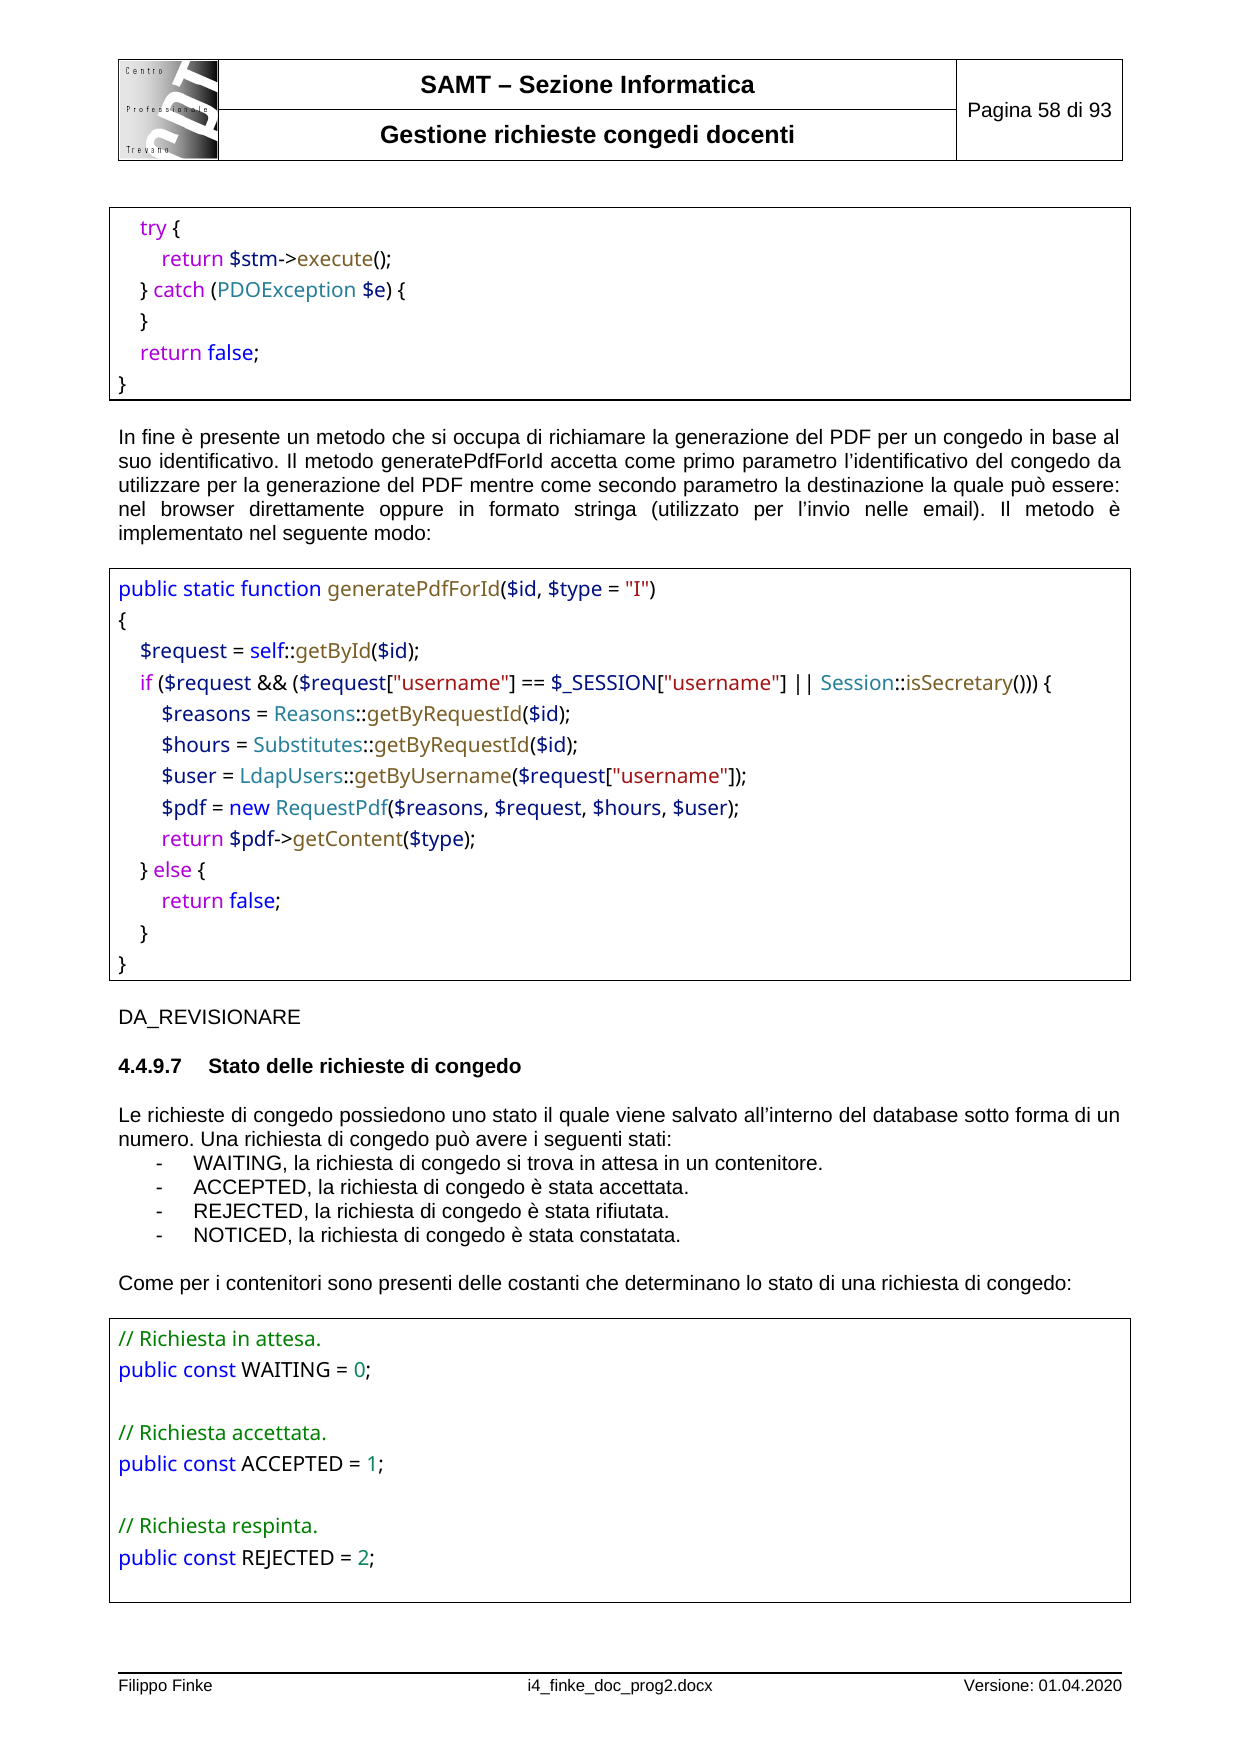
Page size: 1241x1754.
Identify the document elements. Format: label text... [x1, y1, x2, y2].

text public const WAITING = 0; [118, 1353, 1122, 1384]
text $reasons = Reasons::getByRequestId($id); [118, 696, 1122, 728]
text DA_REVISIONARE [118, 1005, 1122, 1029]
text $user = LdapUsers::getByUsername($request["username"]); [118, 759, 1122, 790]
text return false; [118, 335, 1122, 363]
list ACCEPTED, la richiesta di congedo è stata accettata. [156, 1174, 1122, 1198]
text $request = self::getById($id); [118, 634, 1122, 665]
text } catch (PDOException $e) { [118, 272, 1122, 304]
text } [110, 943, 1130, 980]
text return $stm->execute(); [118, 241, 1122, 272]
text Come per i contenitori sono presenti delle costanti che determinano lo stato di una richiesta di congedo: [118, 1270, 1122, 1294]
text { [118, 603, 1122, 634]
picture [118, 60, 218, 159]
text } [118, 915, 1122, 943]
list WAITING, la richiesta di congedo si trova in attesa in un contenitore. [156, 1151, 1122, 1174]
text if ($request && ($request["username"] == $_SESSION["username"] || Session::isSecretary())) { [118, 665, 1122, 696]
text // Richiesta accettata. [118, 1415, 1122, 1446]
text return $pdf->getContent($type); [118, 821, 1122, 853]
list REJECTED, la richiesta di congedo è stata rifiutata. [156, 1198, 1122, 1222]
text } else { [118, 853, 1122, 884]
text try { [110, 208, 1130, 241]
text } [118, 304, 1122, 335]
text public static function generatePdfForId($id, $type = "I") [110, 569, 1130, 603]
text public const REJECTED = 2; [118, 1540, 1122, 1571]
text In fine è presente un metodo che si occupa di richiamare la generazione del PDF per un congedo in base al suo identificativo. Il metodo generatePdfForId accetta come primo parametro l’identificativo del congedo da utilizzare per la generazione del PDF mentre come secondo parametro la destinazione la quale può essere: nel browser direttamente oppure in formato stringa (utilizzato per l’invio nelle email). Il metodo è implementato nel seguente modo: [118, 424, 1122, 544]
text $hours = Substitutes::getByRequestId($id); [118, 728, 1122, 759]
text } [110, 363, 1130, 399]
text $pdf = new RequestPdf($reasons, $request, $hours, $user); [118, 790, 1122, 821]
subtitle Stato delle richieste di congedo [118, 1054, 1122, 1078]
text Le richieste di congedo possiedono uno stato il quale viene salvato all’interno del database sotto forma di un numero. Una richiesta di congedo può avere i seguenti stati: [118, 1103, 1122, 1151]
text public const ACCEPTED = 1; [118, 1446, 1122, 1478]
list NOTICED, la richiesta di congedo è stata constatata. [156, 1222, 1122, 1246]
text // Richiesta in attesa. [110, 1319, 1130, 1353]
text return false; [118, 884, 1122, 915]
text // Richiesta respinta. [118, 1509, 1122, 1540]
